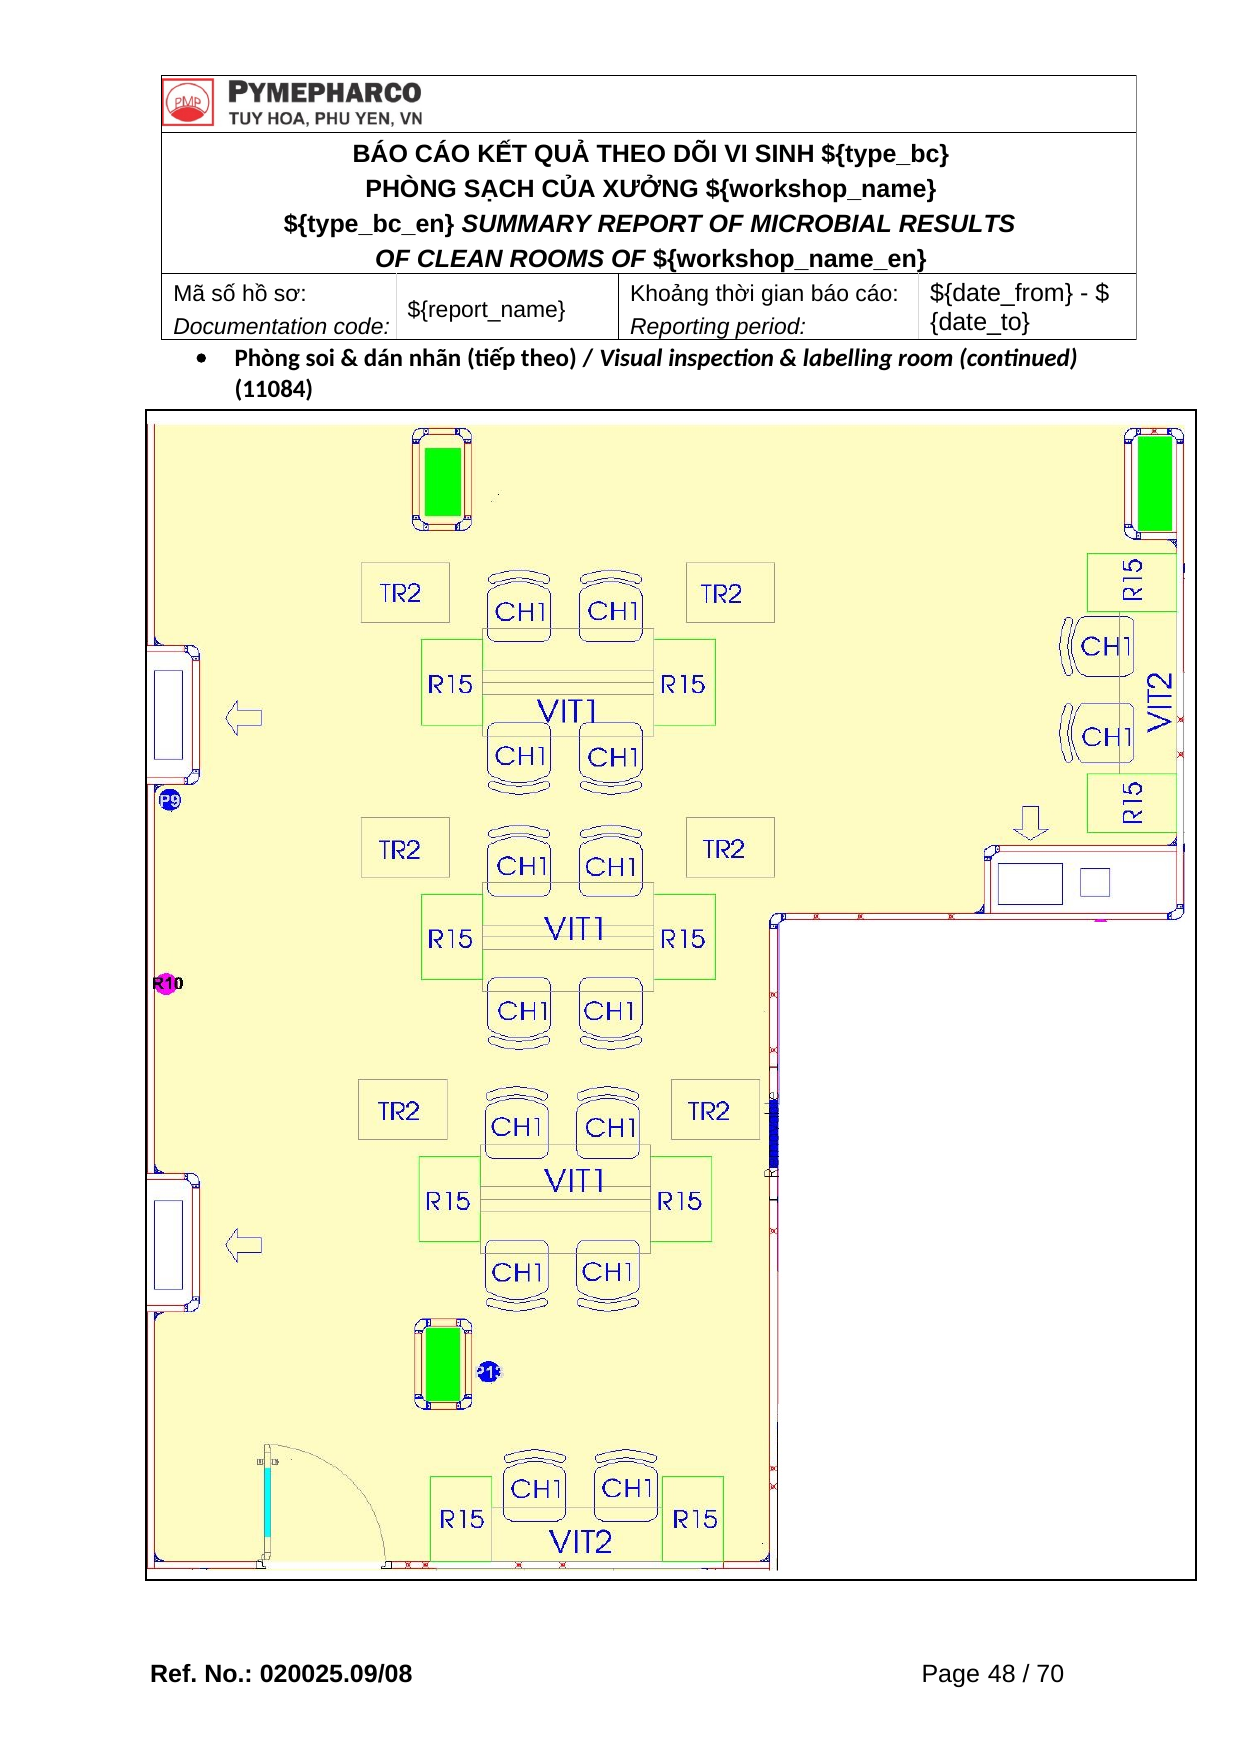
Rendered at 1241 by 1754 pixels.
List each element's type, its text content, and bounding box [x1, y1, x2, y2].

picture [162, 78, 422, 127]
picture [147, 411, 1195, 1579]
list Phòng soi & dán nhãn (tiếp theo) / Visual inspection & labelling room (continued) (11084) [197, 342, 1131, 403]
